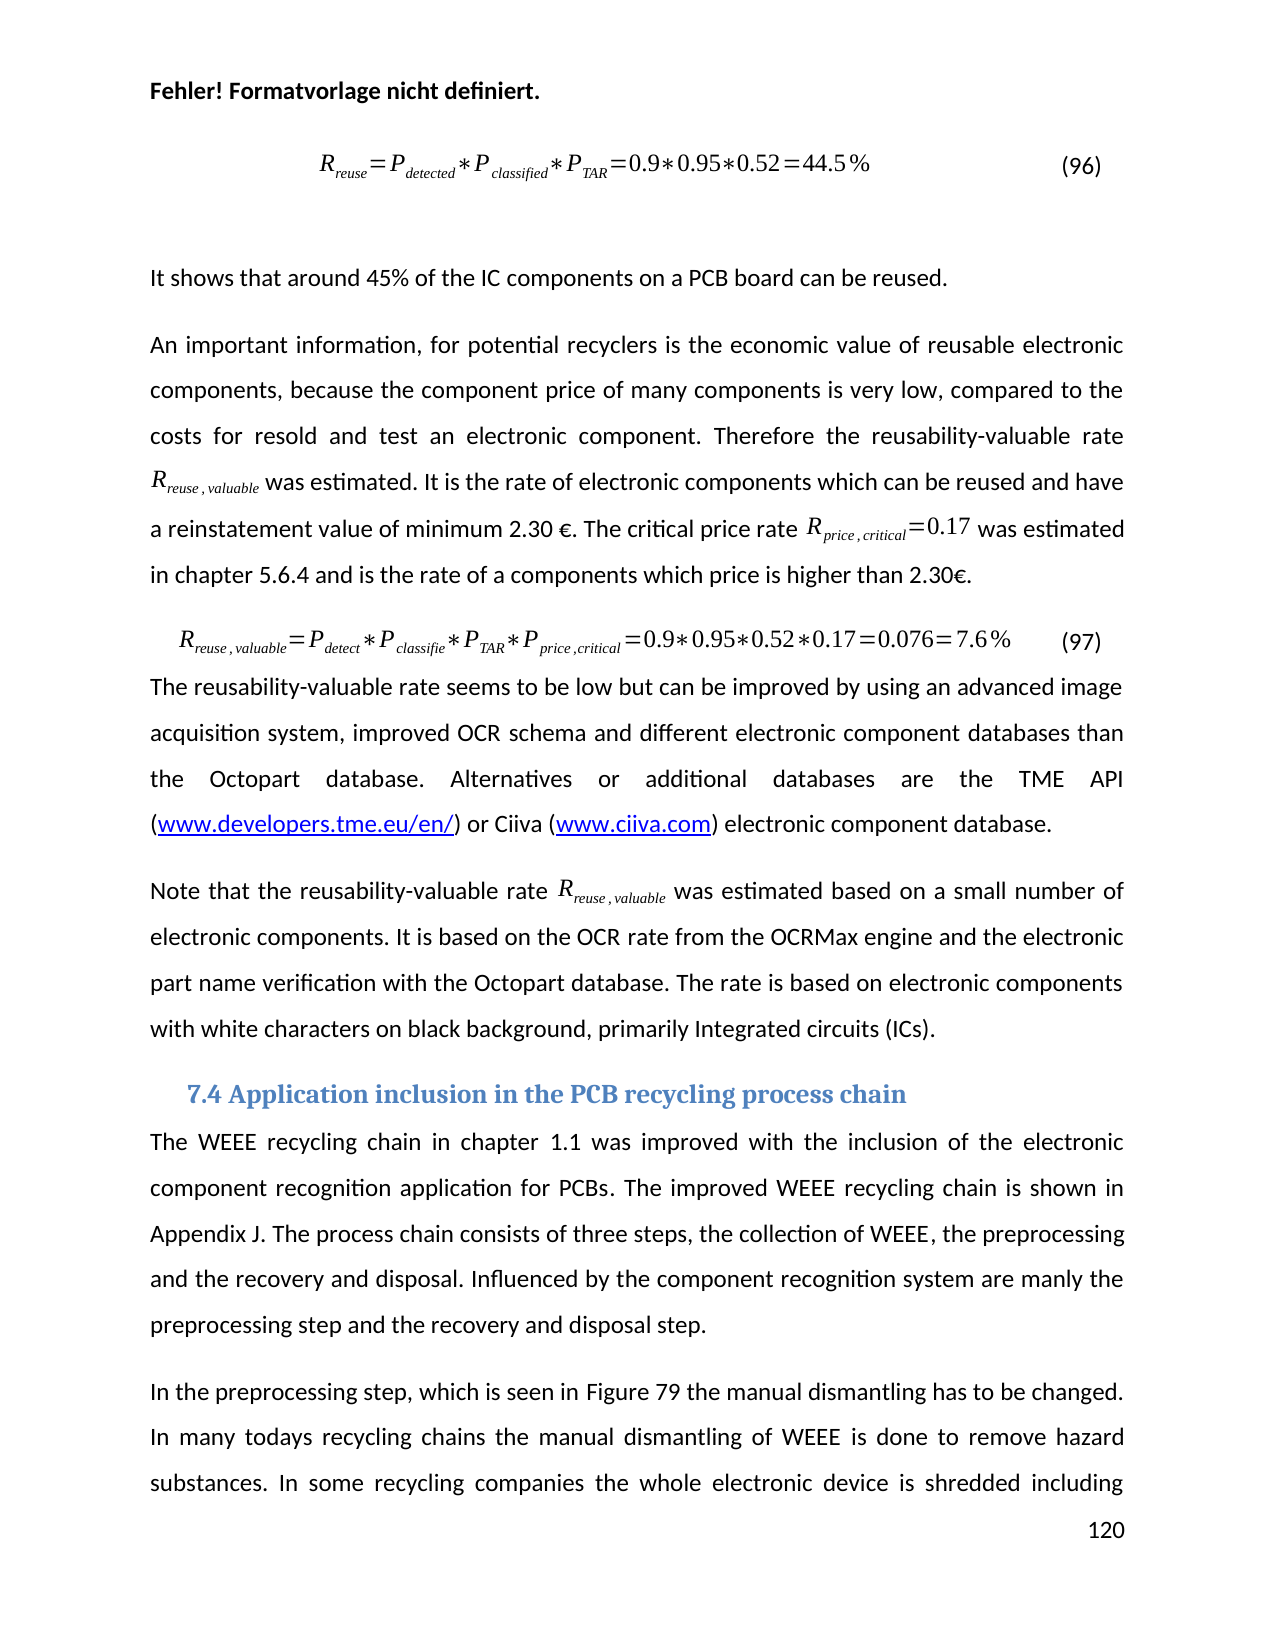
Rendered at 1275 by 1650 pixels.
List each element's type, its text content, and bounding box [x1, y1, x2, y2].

text The reusability-valuable rate seems to be low but can be improved by using an advanced image acquisition system, improved OCR schema and different electronic component databases than the Octopart database. Alternatives or additional databases are the TME API (www.developers.tme.eu/en/) or Ciiva (www.ciiva.com) electronic component database. [150, 671, 1125, 839]
text Note that the reusability-valuable rate was estimated based on a small number of electronic components. It is based on the OCR rate from the OCRMax engine and the electronic part name verification with the Octopart database. The rate is based on electronic components with white characters on black background, primarily Integrated circuits (ICs). [150, 875, 1125, 1043]
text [150, 1376, 1125, 1498]
table_header [139, 150, 1050, 196]
text The WEEE recycling chain in chapter 1.1 was improved with the inclusion of the electronic component recognition application for PCBs. The improved WEEE recycling chain is shown in Appendix J. The process chain consists of three steps, the collection of WEEE, the preprocessing and the recovery and disposal. Influenced by the component recognition system are manly the preprocessing step and the recovery and disposal step. [150, 1126, 1125, 1340]
text It shows that around 45% of the IC components on a PCB board can be reused. [150, 262, 1125, 293]
table_header [139, 626, 1050, 671]
subtitle Application inclusion in the PCB recycling process chain [187, 1079, 1125, 1111]
table_header (96) [1050, 150, 1136, 196]
text An important information, for potential recyclers is the economic value of reusable electronic components, because the component price of many components is very low, compared to the costs for resold and test an electronic component. Therefore the reusability-valuable rate was estimated. It is the rate of electronic components which can be reused and have a reinstatement value of minimum 2.30 €. The critical price rate was estimated in chapter 5.6.4 and is the rate of a components which price is higher than 2.30€. [150, 329, 1125, 589]
table_header (97) [1050, 626, 1136, 671]
